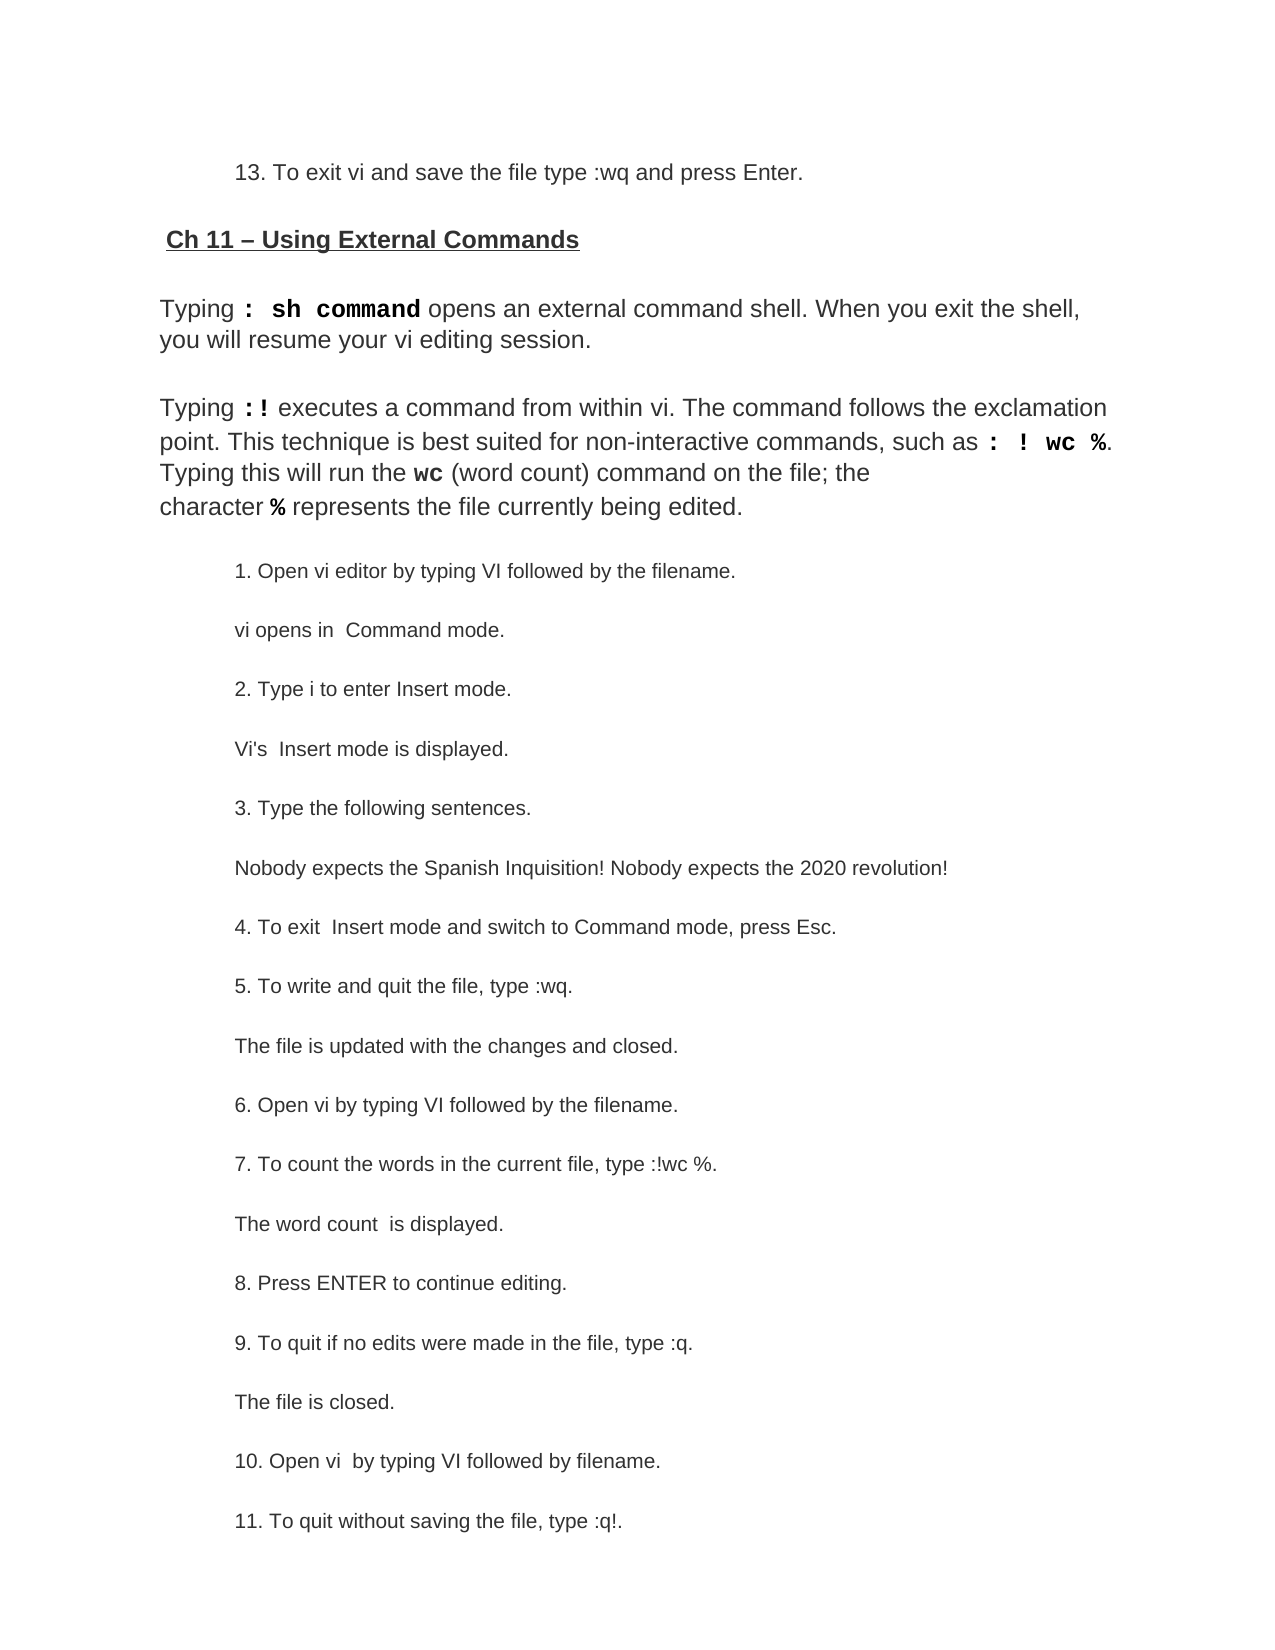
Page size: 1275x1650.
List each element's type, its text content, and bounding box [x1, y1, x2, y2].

text 10. Open vi by typing VI followed by filename. [234, 1449, 1125, 1473]
text The file is closed. [234, 1390, 1125, 1414]
text 8. Press ENTER to continue editing. [234, 1271, 1125, 1295]
text 5. To write and quit the file, type :wq. [234, 974, 1125, 998]
text 1. Open vi editor by typing VI followed by the filename. [234, 558, 1125, 582]
text 4. To exit Insert mode and switch to Command mode, press Esc. [234, 915, 1125, 939]
text The word count is displayed. [234, 1212, 1125, 1236]
text 6. Open vi by typing VI followed by the filename. [234, 1093, 1125, 1117]
text Nobody expects the Spanish Inquisition! Nobody expects the 2020 revolution! [234, 855, 1125, 879]
text Ch 11 – Using External Commands [159, 220, 1125, 255]
text Vi's Insert mode is displayed. [234, 737, 1125, 761]
text The file is updated with the changes and closed. [234, 1033, 1125, 1057]
text Typing : sh command opens an external command shell. When you exit the shell, you will resume your vi editing session. [159, 291, 1125, 354]
text 2. Type i to enter Insert mode. [234, 677, 1125, 701]
text Typing :! executes a command from within vi. The command follows the exclamation point. This technique is best suited for non-interactive commands, such as : ! wc %. Typing this will run the wc (word count) command on the file; the character % represents the file currently being edited. [159, 389, 1125, 523]
text 13. To exit vi and save the file type :wq and press Enter. [234, 150, 1125, 185]
text 9. To quit if no edits were made in the file, type :q. [234, 1330, 1125, 1354]
text 7. To count the words in the current file, type :!wc %. [234, 1152, 1125, 1176]
text 11. To quit without saving the file, type :q!. [234, 1508, 1125, 1532]
text vi opens in Command mode. [234, 618, 1125, 642]
text 3. Type the following sentences. [234, 796, 1125, 820]
